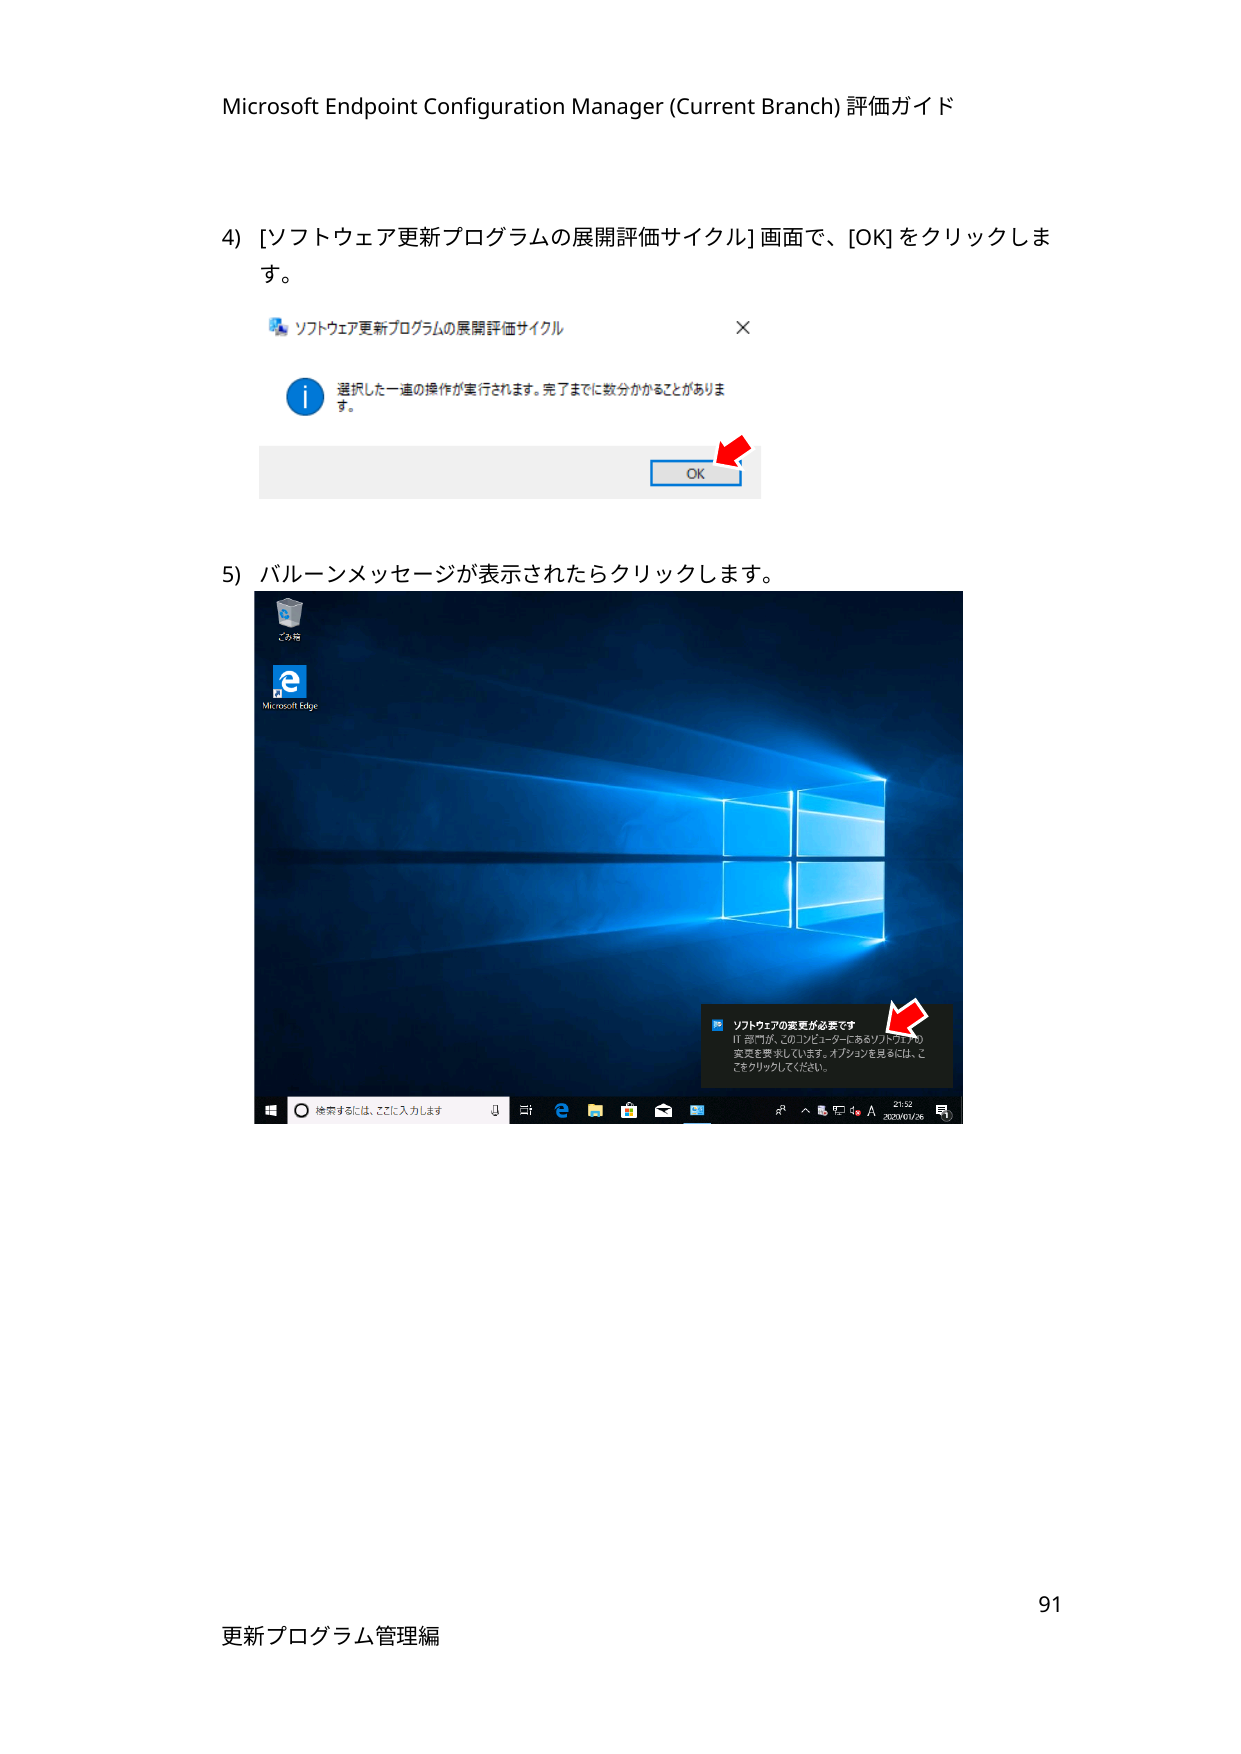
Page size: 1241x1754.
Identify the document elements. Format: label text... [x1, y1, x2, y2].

list [ソフトウェア更新プログラムの展開評価サイクル] 画面で、[OK] をクリックします。 [222, 217, 1063, 292]
picture [254, 591, 963, 1124]
picture [259, 310, 762, 499]
list バルーンメッセージが表示されたらクリックします。 [222, 554, 1063, 592]
